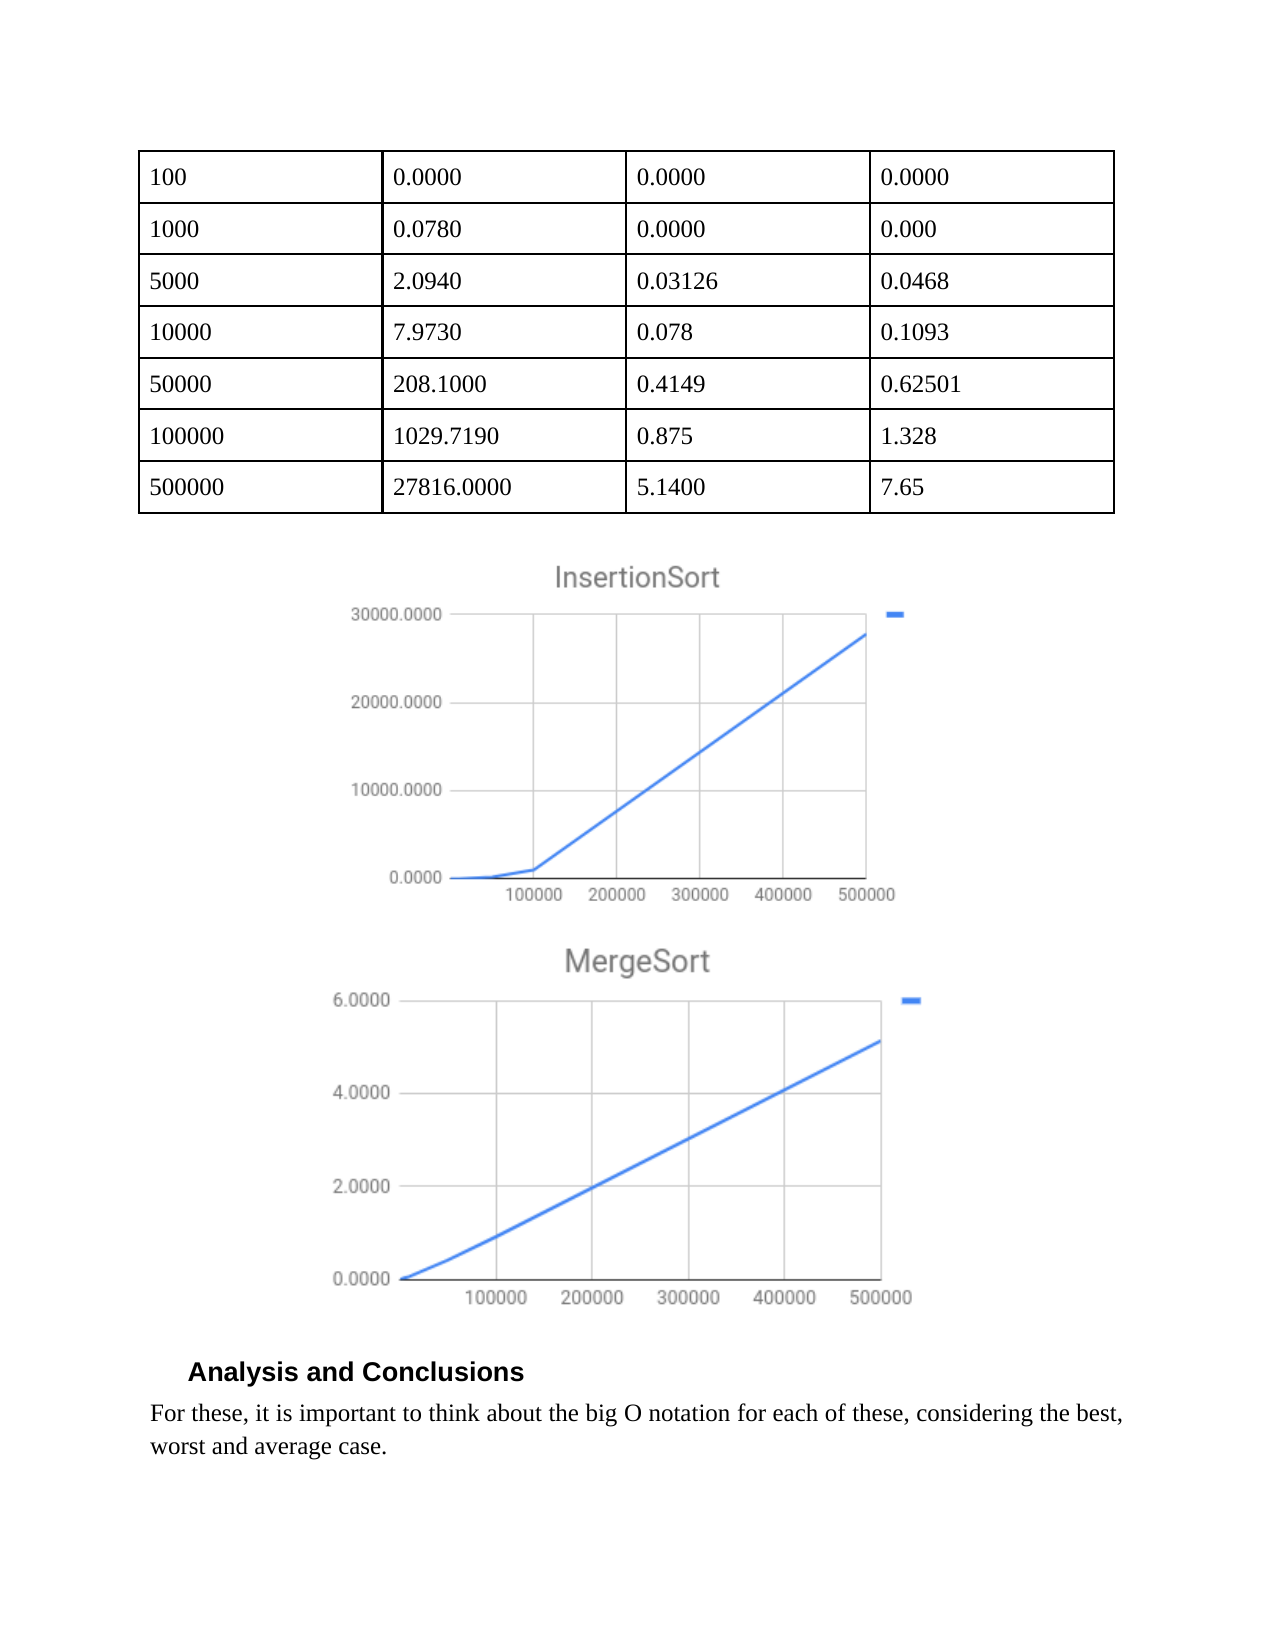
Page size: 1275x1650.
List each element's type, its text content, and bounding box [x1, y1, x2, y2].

table_cell 0.0780 [384, 204, 625, 253]
table_cell 0.078 [627, 307, 869, 357]
table_cell 500000 [140, 462, 381, 512]
table_cell 27816.0000 [384, 462, 625, 512]
text Analysis and Conclusions [187, 1331, 1125, 1394]
picture [313, 927, 962, 1328]
table_cell 0.0000 [627, 152, 869, 202]
table_cell 0.03126 [627, 255, 869, 305]
table_cell 10000 [140, 307, 381, 357]
table_cell 100000 [140, 410, 381, 460]
table_cell 5.1400 [627, 462, 869, 512]
table_cell 0.0000 [871, 152, 1113, 202]
table_cell 100 [140, 152, 381, 202]
table_cell 2.0940 [384, 255, 625, 305]
table_cell 1029.7190 [384, 410, 625, 460]
table_cell 0.62501 [871, 359, 1113, 408]
table_cell 0.0000 [384, 152, 625, 202]
table_cell 7.65 [871, 462, 1113, 512]
table_cell 0.1093 [871, 307, 1113, 357]
table_cell 0.000 [871, 204, 1113, 253]
table_cell 50000 [140, 359, 381, 408]
table_cell 0.4149 [627, 359, 869, 408]
table_cell 7.9730 [384, 307, 625, 357]
text For these, it is important to think about the big O notation for each of these, considering the best, worst and average case. [150, 1427, 1125, 1460]
table_cell 208.1000 [384, 359, 625, 408]
table_cell 0.875 [627, 410, 869, 460]
table_cell 0.0000 [627, 204, 869, 253]
table_cell 0.0468 [871, 255, 1113, 305]
table_cell 1000 [140, 204, 381, 253]
table_cell 5000 [140, 255, 381, 305]
table_cell 1.328 [871, 410, 1113, 460]
picture [332, 546, 943, 924]
